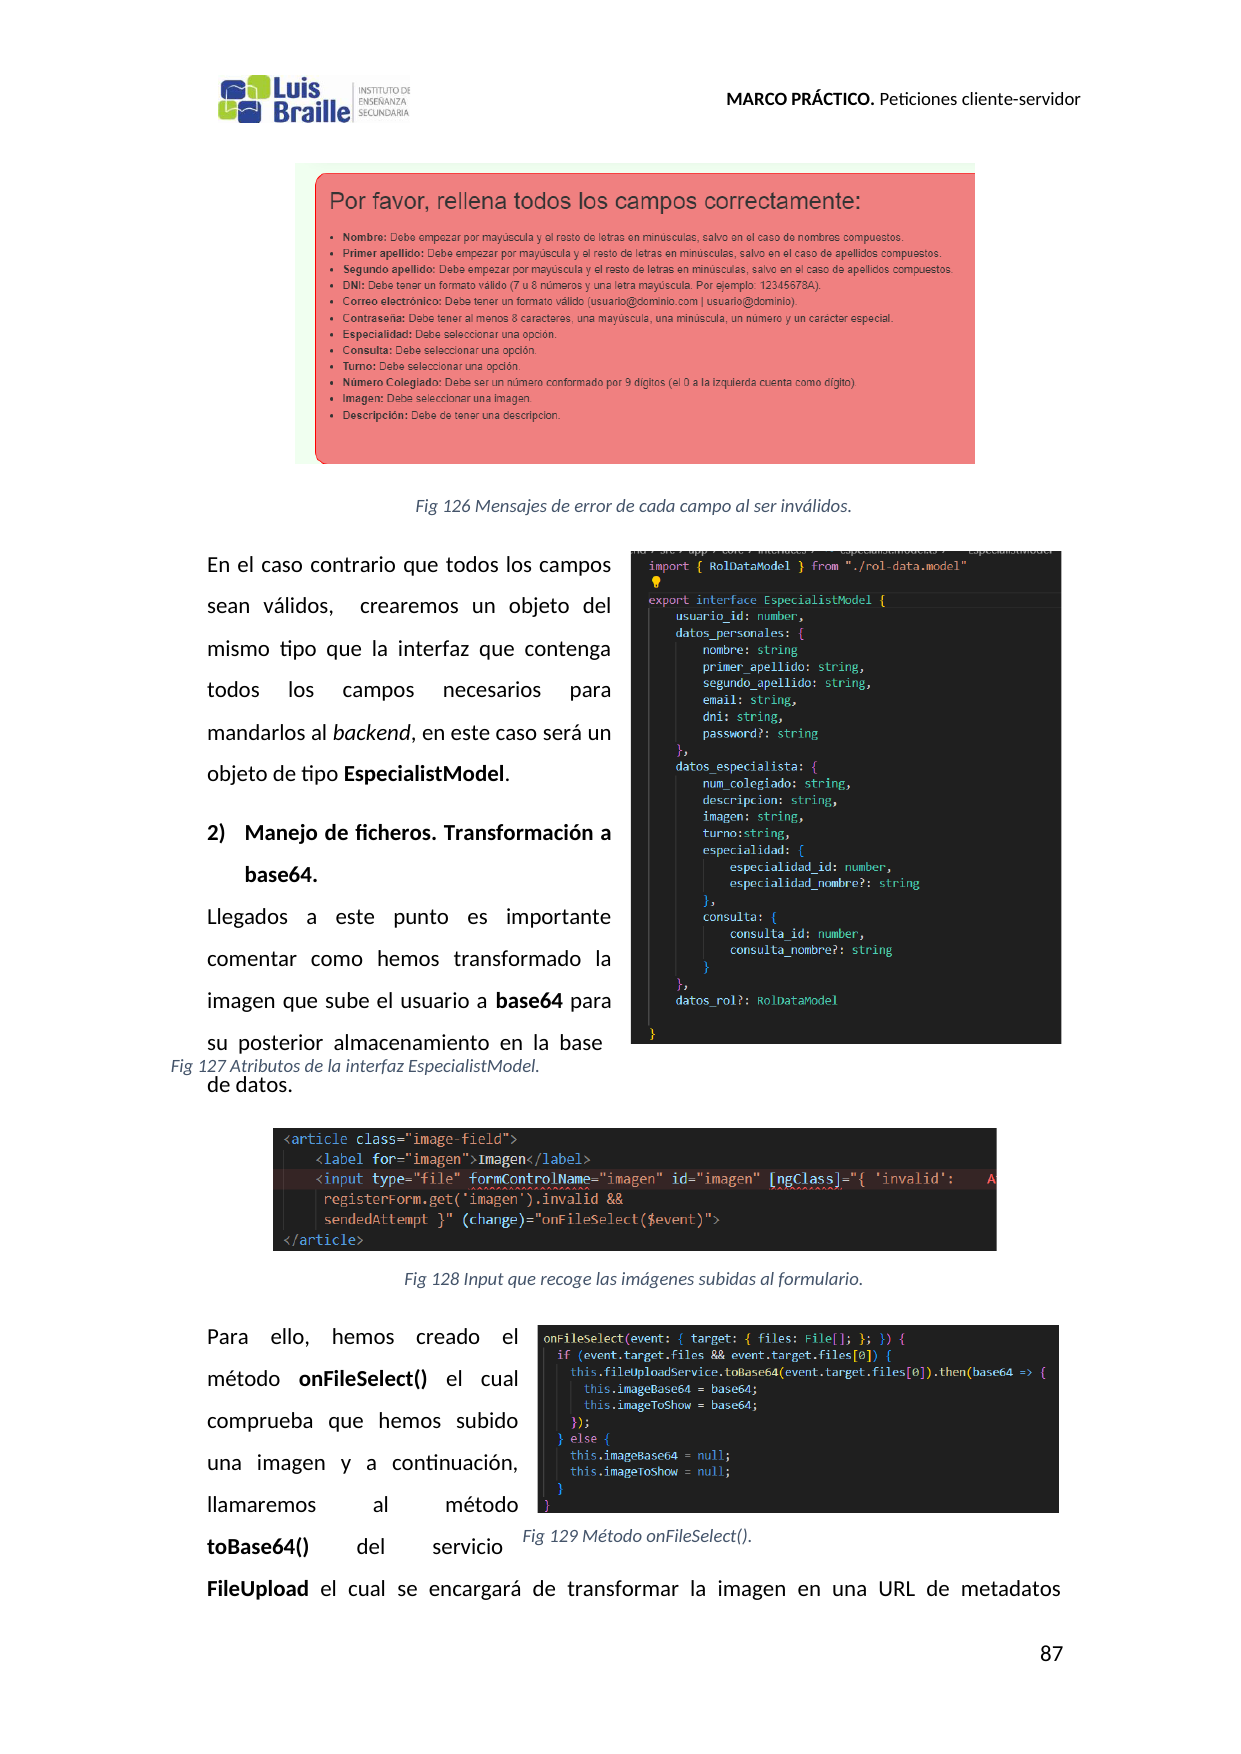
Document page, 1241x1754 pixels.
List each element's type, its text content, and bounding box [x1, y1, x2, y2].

text Llegados a este punto es importante comentar como hemos transformado la imagen que sube el usuario a base64 para su posterior almacenamiento en la base de datos. [207, 902, 1063, 1098]
picture [630, 551, 1062, 1043]
text Fig 128 Input que recoge las imágenes subidas al formulario. [207, 1267, 1063, 1290]
list Manejo de ficheros. Transformación a base64. [207, 818, 630, 888]
picture [537, 1325, 1058, 1513]
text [207, 1322, 1063, 1602]
picture [273, 1128, 997, 1251]
text Fig 126 Mensajes de error de cada campo al ser inválidos. [207, 494, 1063, 517]
picture [295, 163, 975, 464]
text En el caso contrario que todos los campos sean válidos, crearemos un objeto del mismo tipo que la interfaz que contenga todos los campos necesarios para mandarlos al backend, en este caso será un objeto de tipo EspecialistModel. [207, 550, 1063, 788]
